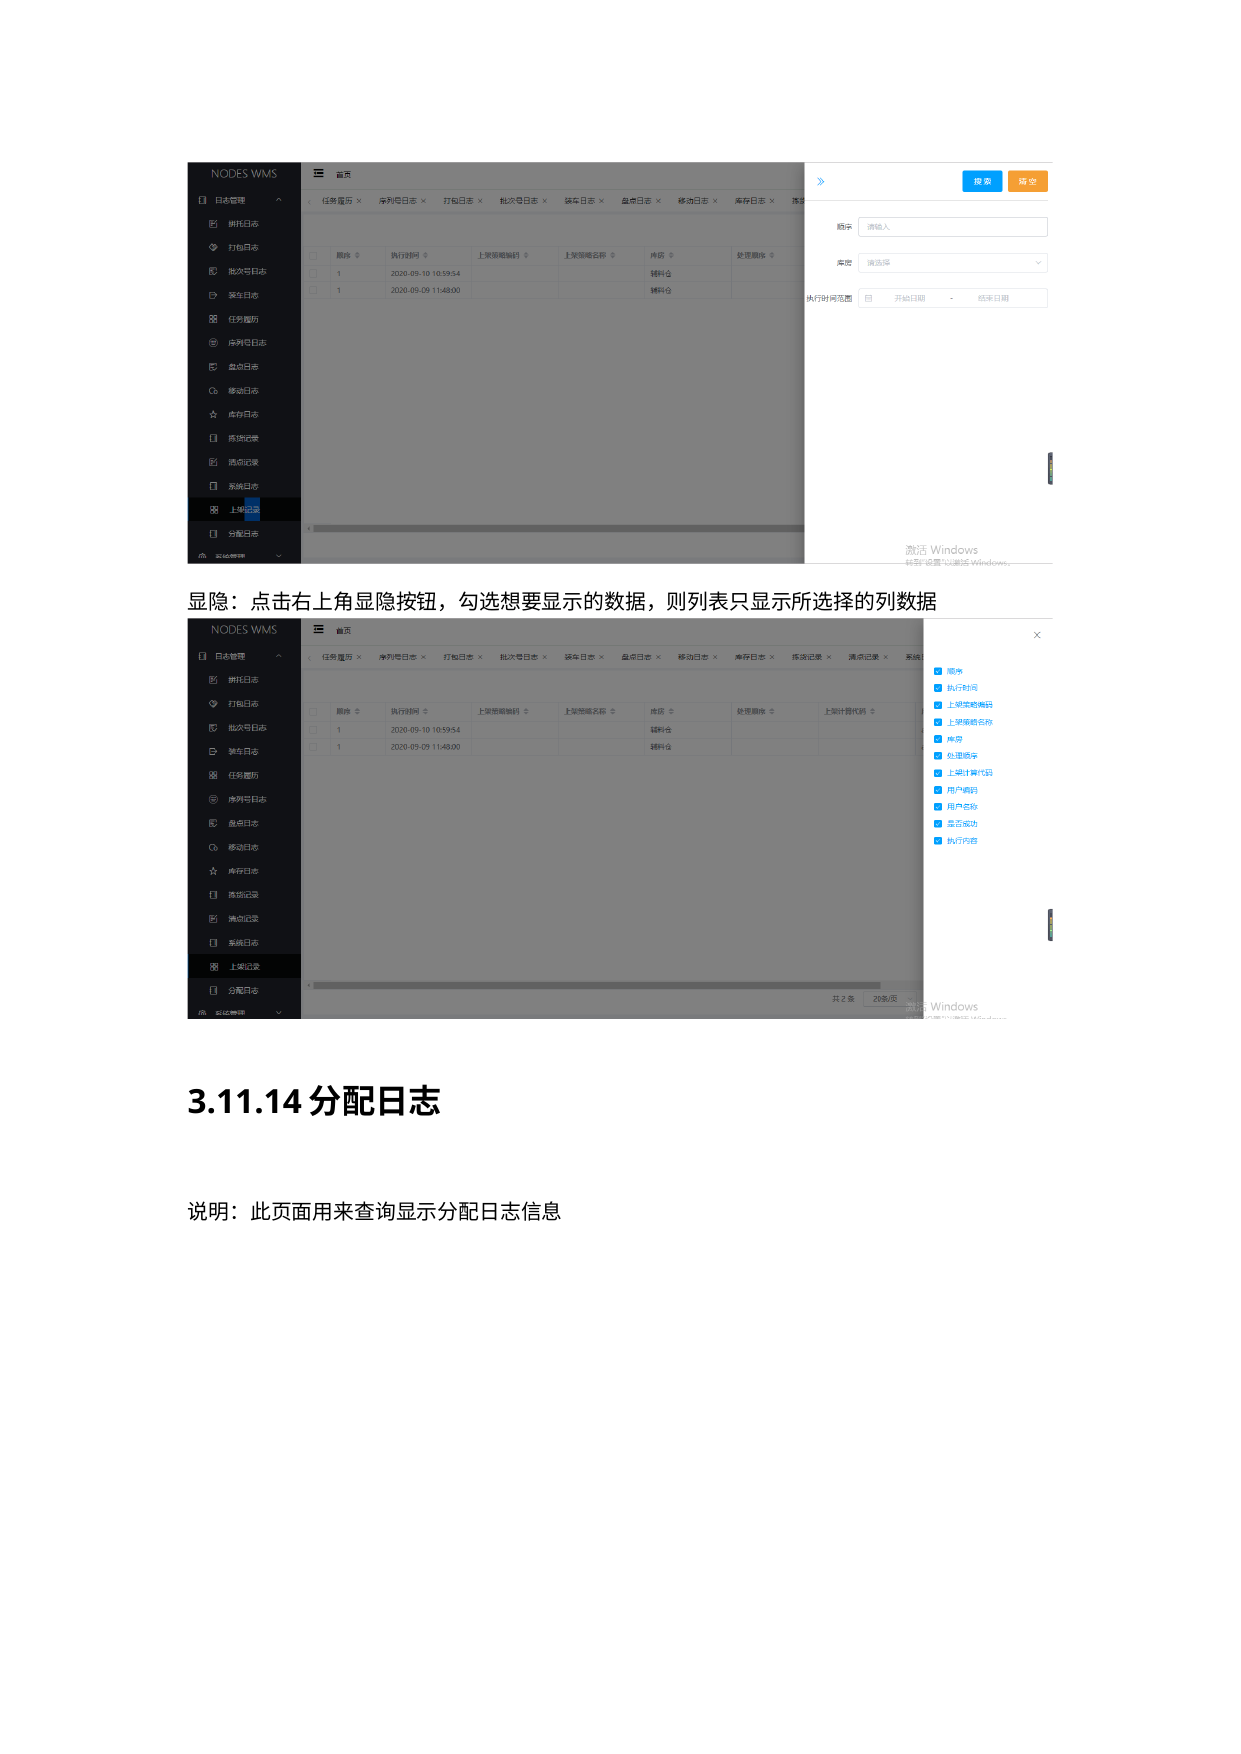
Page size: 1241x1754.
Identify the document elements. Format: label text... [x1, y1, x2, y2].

picture [187, 617, 1053, 1019]
text 说明：此页面用来查询显示分配日志信息 [187, 1194, 1053, 1226]
subtitle 3.11.14分配日志 [187, 1067, 1053, 1132]
text 显隐：点击右上角显隐按钮，勾选想要显示的数据，则列表只显示所选择的列数据 [187, 584, 1053, 617]
picture [187, 162, 1053, 566]
